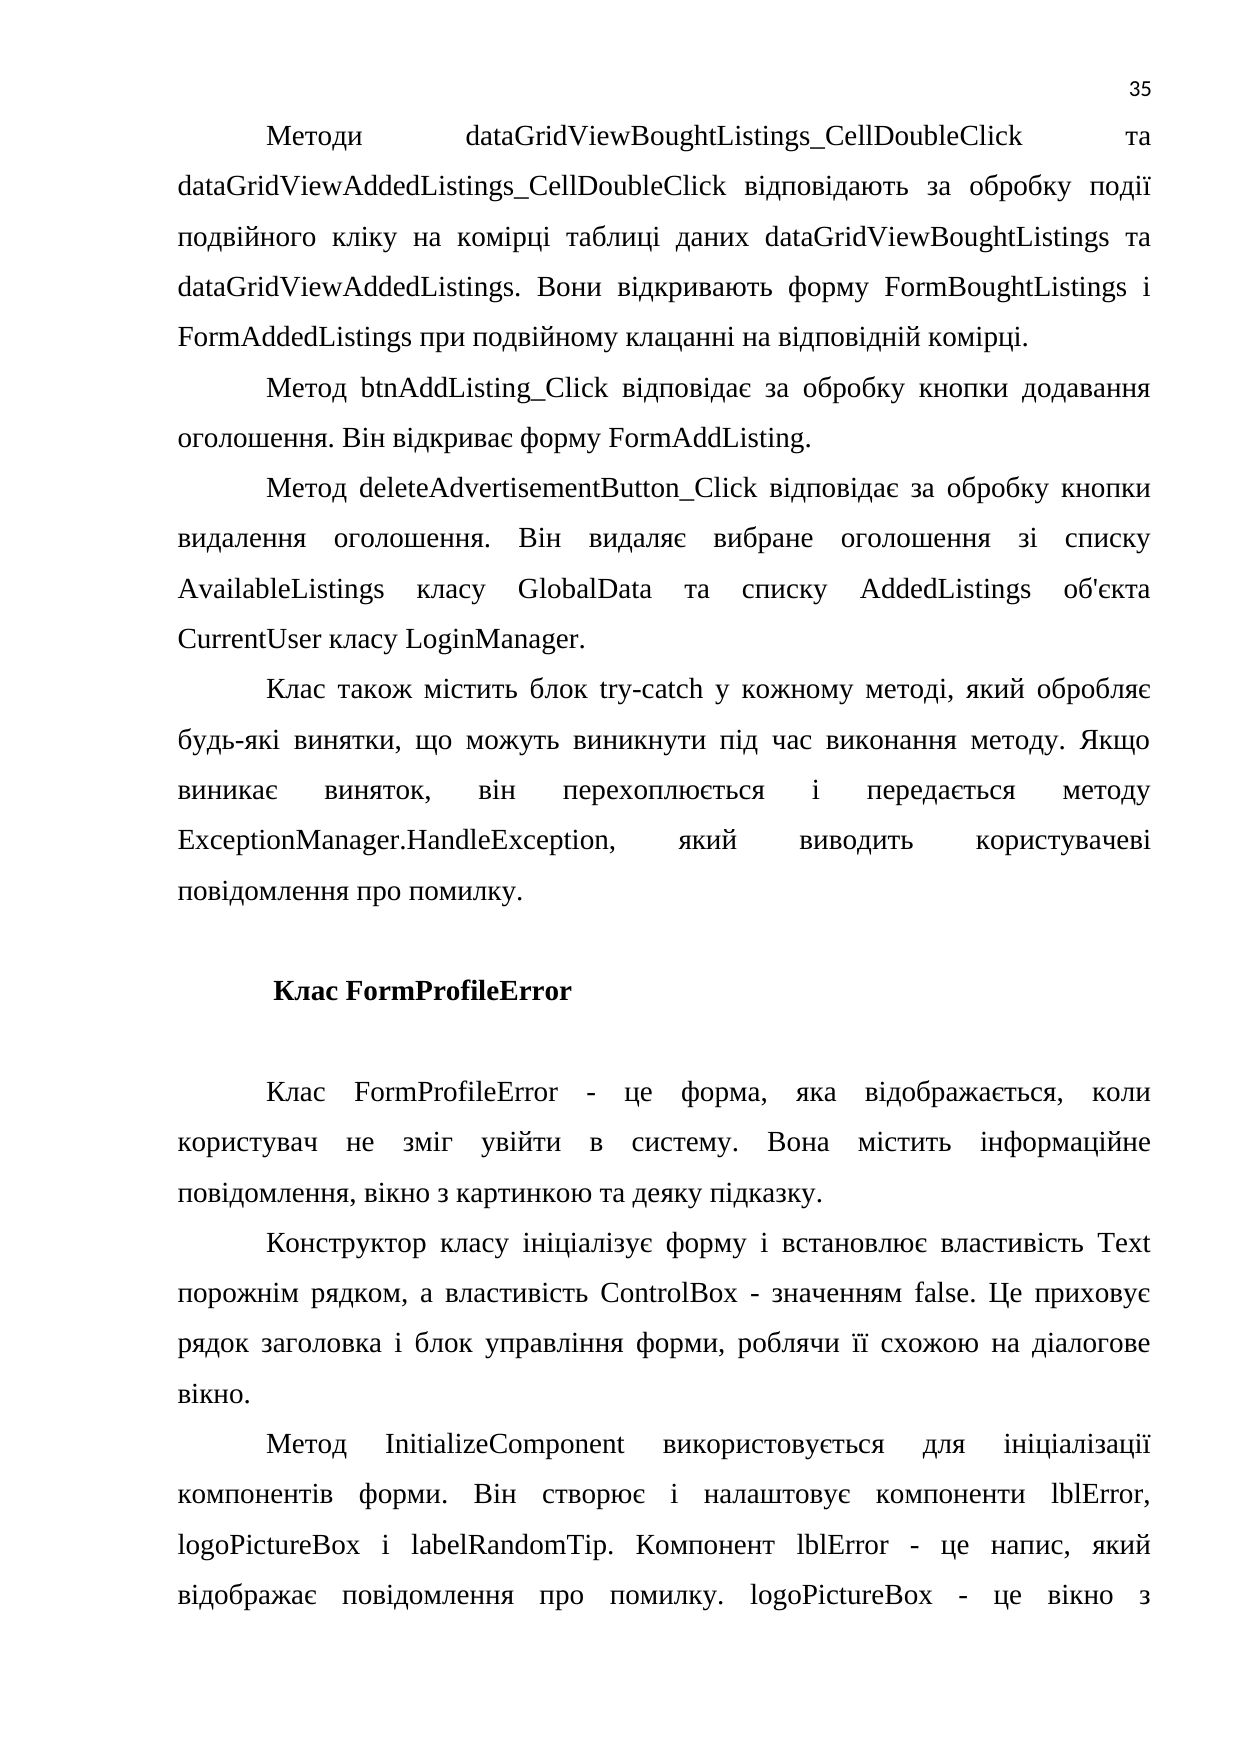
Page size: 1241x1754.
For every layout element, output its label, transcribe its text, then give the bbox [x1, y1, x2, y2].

text Метод btnAddListing_Click відповідає за обробку кнопки додавання оголошення. Він відкриває форму FormAddListing. [177, 370, 1152, 453]
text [177, 1426, 1152, 1611]
text Методи dataGridViewBoughtListings_CellDoubleClick та dataGridViewAddedListings_CellDoubleClick відповідають за обробку події подвійного кліку на комірці таблиці даних dataGridViewBoughtListings та dataGridViewAddedListings. Вони відкривають форму FormBoughtListings і FormAddedListings при подвійному клацанні на відповідній комірці. [177, 118, 1152, 353]
text Клас FormProfileError - це форма, яка відображається, коли користувач не зміг увійти в систему. Вона містить інформаційне повідомлення, вікно з картинкою та деяку підказку. [177, 1074, 1152, 1208]
text Клас FormProfileError [177, 973, 1152, 1007]
text Метод deleteAdvertisementButton_Click відповідає за обробку кнопки видалення оголошення. Він видаляє вибране оголошення зі списку AvailableListings класу GlobalData та списку AddedListings об'єкта CurrentUser класу LoginManager. [177, 470, 1152, 655]
text Конструктор класу ініціалізує форму і встановлює властивість Text порожнім рядком, а властивість ControlBox - значенням false. Це приховує рядок заголовка і блок управління форми, роблячи її схожою на діалогове вікно. [177, 1225, 1152, 1409]
text Клас також містить блок try-catch у кожному методі, який обробляє будь-які винятки, що можуть виникнути під час виконання методу. Якщо виникає виняток, він перехоплюється і передається методу ExceptionManager.HandleException, який виводить користувачеві повідомлення про помилку. [177, 672, 1152, 906]
